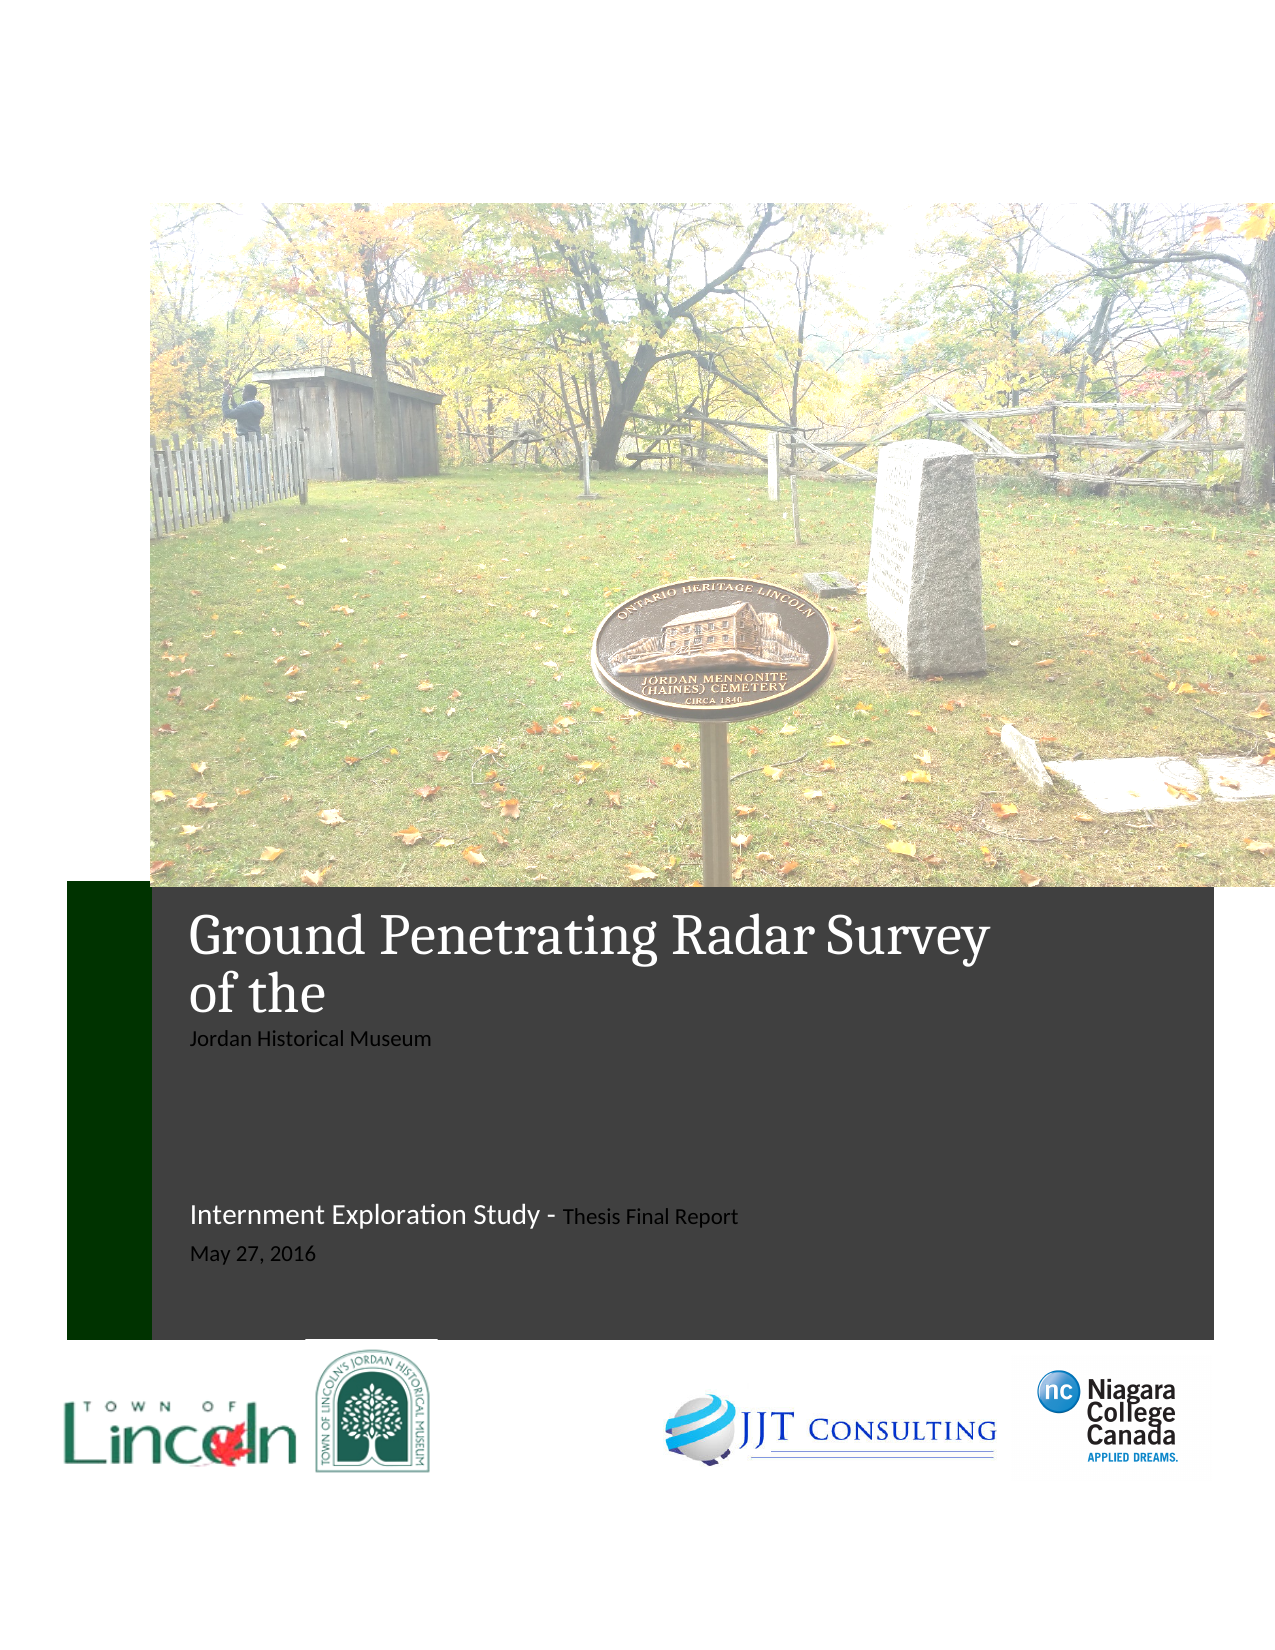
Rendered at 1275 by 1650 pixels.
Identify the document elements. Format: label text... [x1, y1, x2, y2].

picture [657, 1355, 1213, 1481]
table_cell  [150, 203, 1275, 887]
